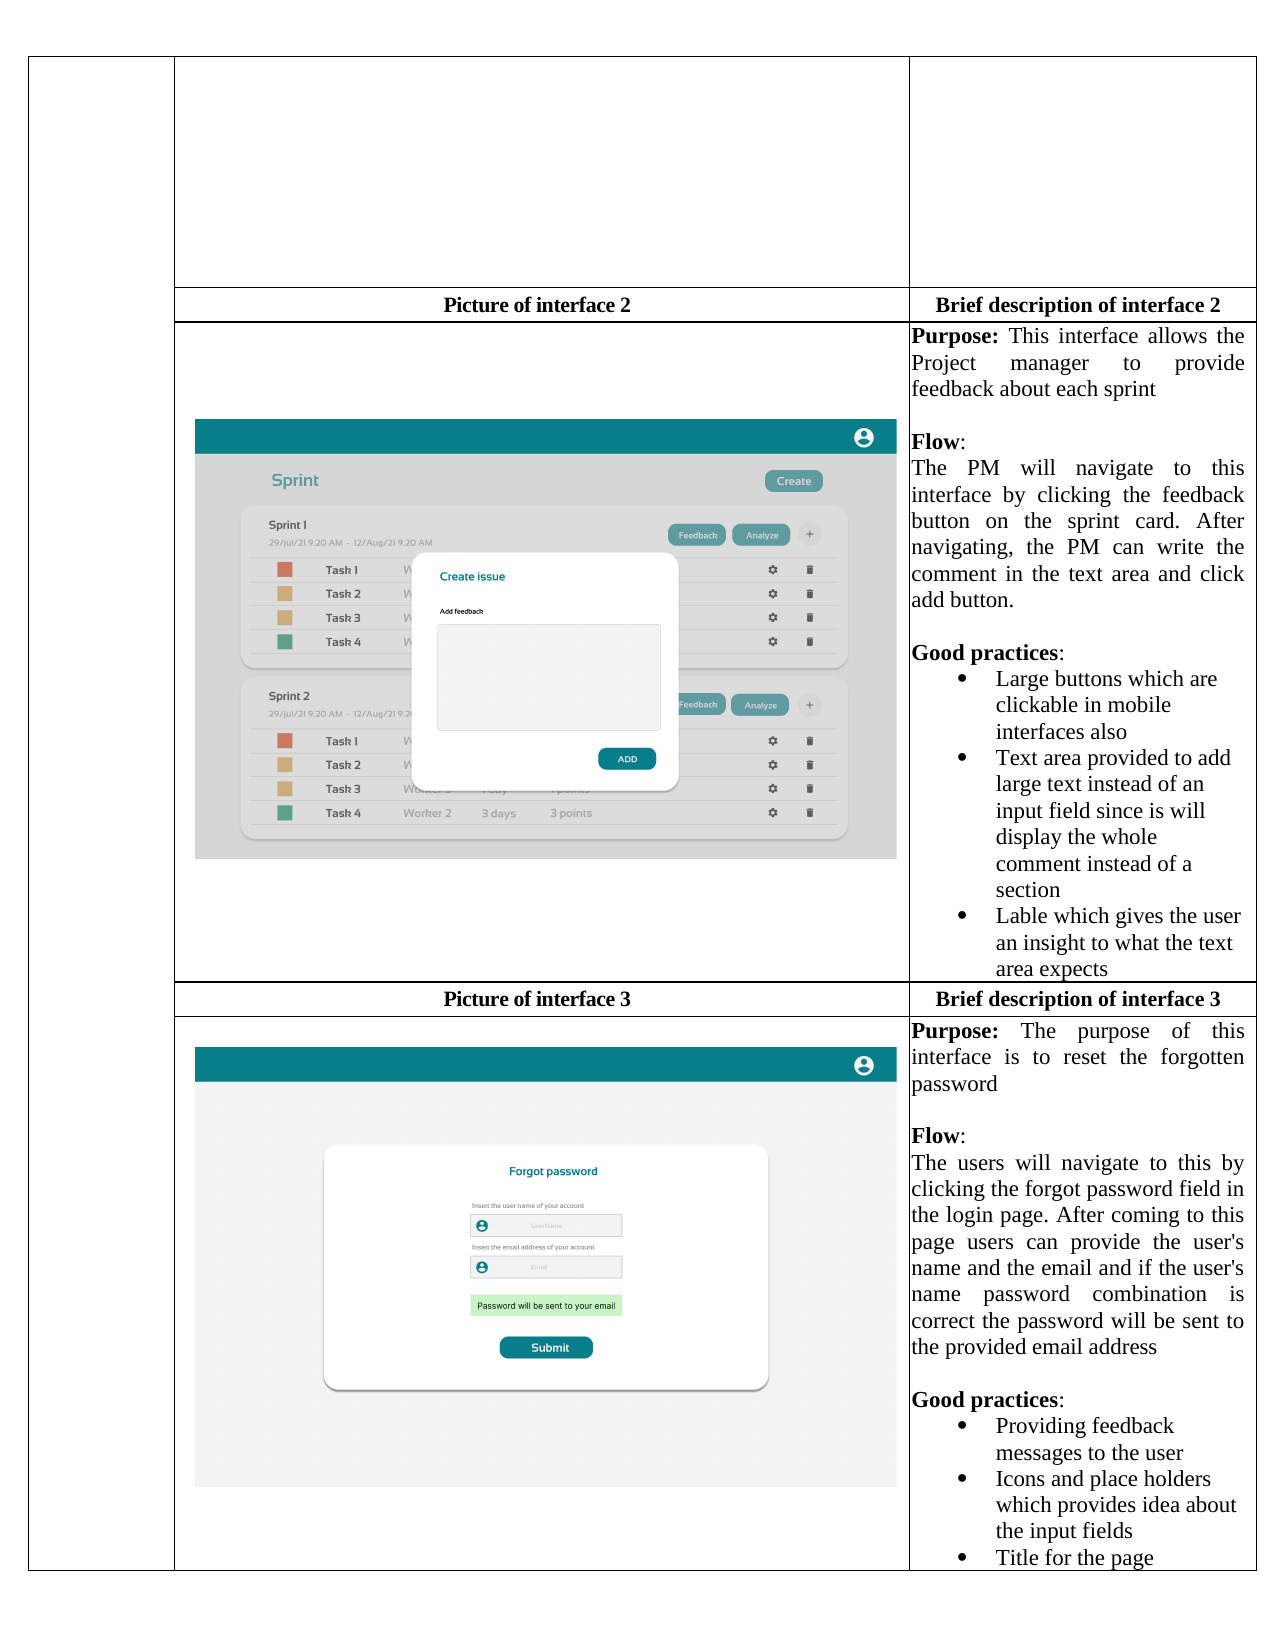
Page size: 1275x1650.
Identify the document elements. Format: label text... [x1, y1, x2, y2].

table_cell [910, 57, 1256, 287]
table_cell Brief description of interface 2 [910, 288, 1256, 321]
table_cell [175, 57, 909, 287]
table_cell [175, 1017, 909, 1570]
table_cell [175, 323, 909, 981]
table_cell Purpose: This interface allows the Project manager to provide feedback about each sprint Flow: The PM will navigate to this interface by clicking the feedback button on the sprint card. After navigating, the PM can write the comment in the text area and click add button. Good practices: Large buttons which are clickable in mobile interfaces also Text area provided to add large text instead of an input field since is will display the whole comment instead of a section Lable which gives the user an insight to what the text area expects [910, 323, 1256, 981]
table_cell Brief description of interface 3 [910, 983, 1256, 1016]
table_cell Picture of interface 2 [175, 288, 909, 321]
table_cell Picture of interface 3 [175, 983, 909, 1016]
table_cell Purpose: The purpose of this interface is to reset the forgotten password Flow: The users will navigate to this by clicking the forgot password field in the login page. After coming to this page users can provide the user's name and the email and if the user's name password combination is correct the password will be sent to the provided email address Good practices: Providing feedback messages to the user Icons and place holders which provides idea about the input fields Title for the page [910, 1017, 1256, 1570]
